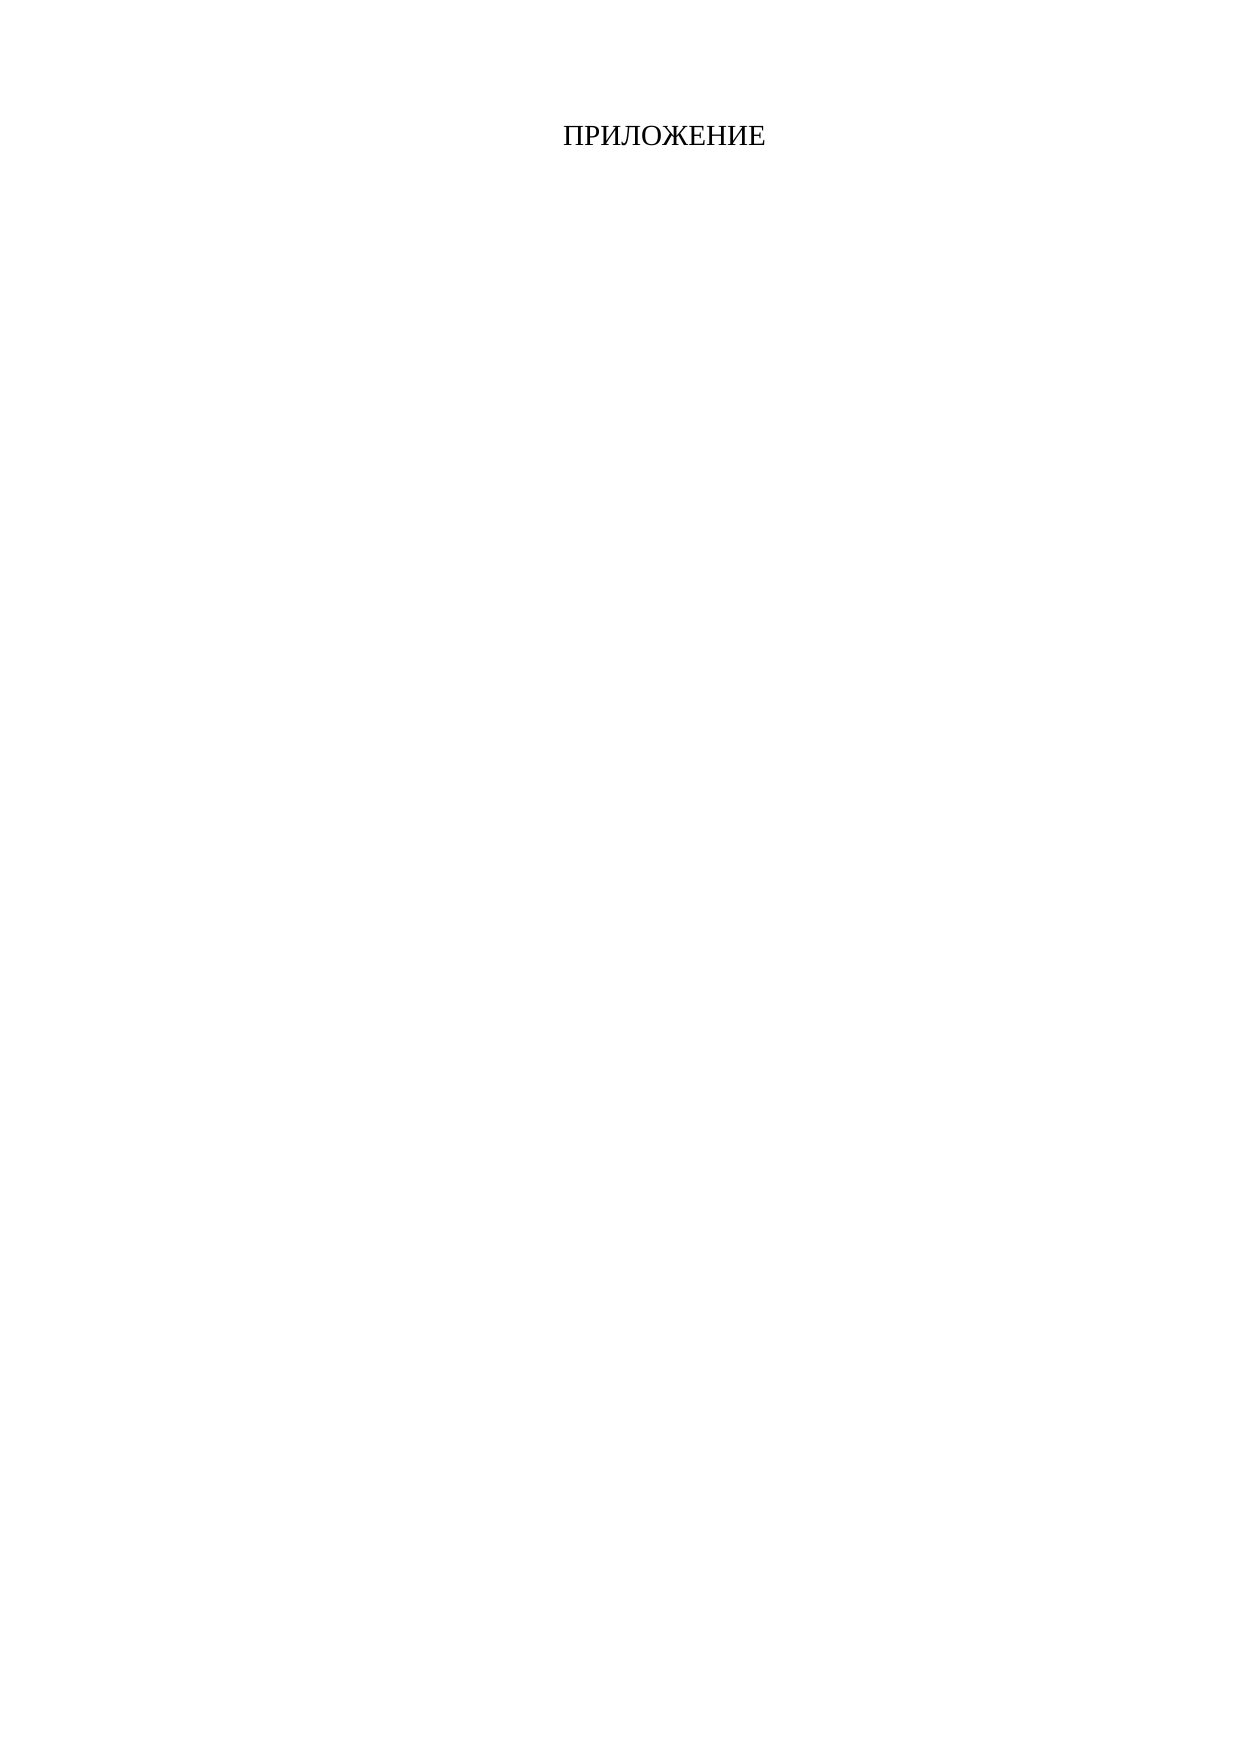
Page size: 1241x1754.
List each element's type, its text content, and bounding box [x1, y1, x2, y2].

text ПРИЛОЖЕНИЕ [177, 118, 1152, 152]
